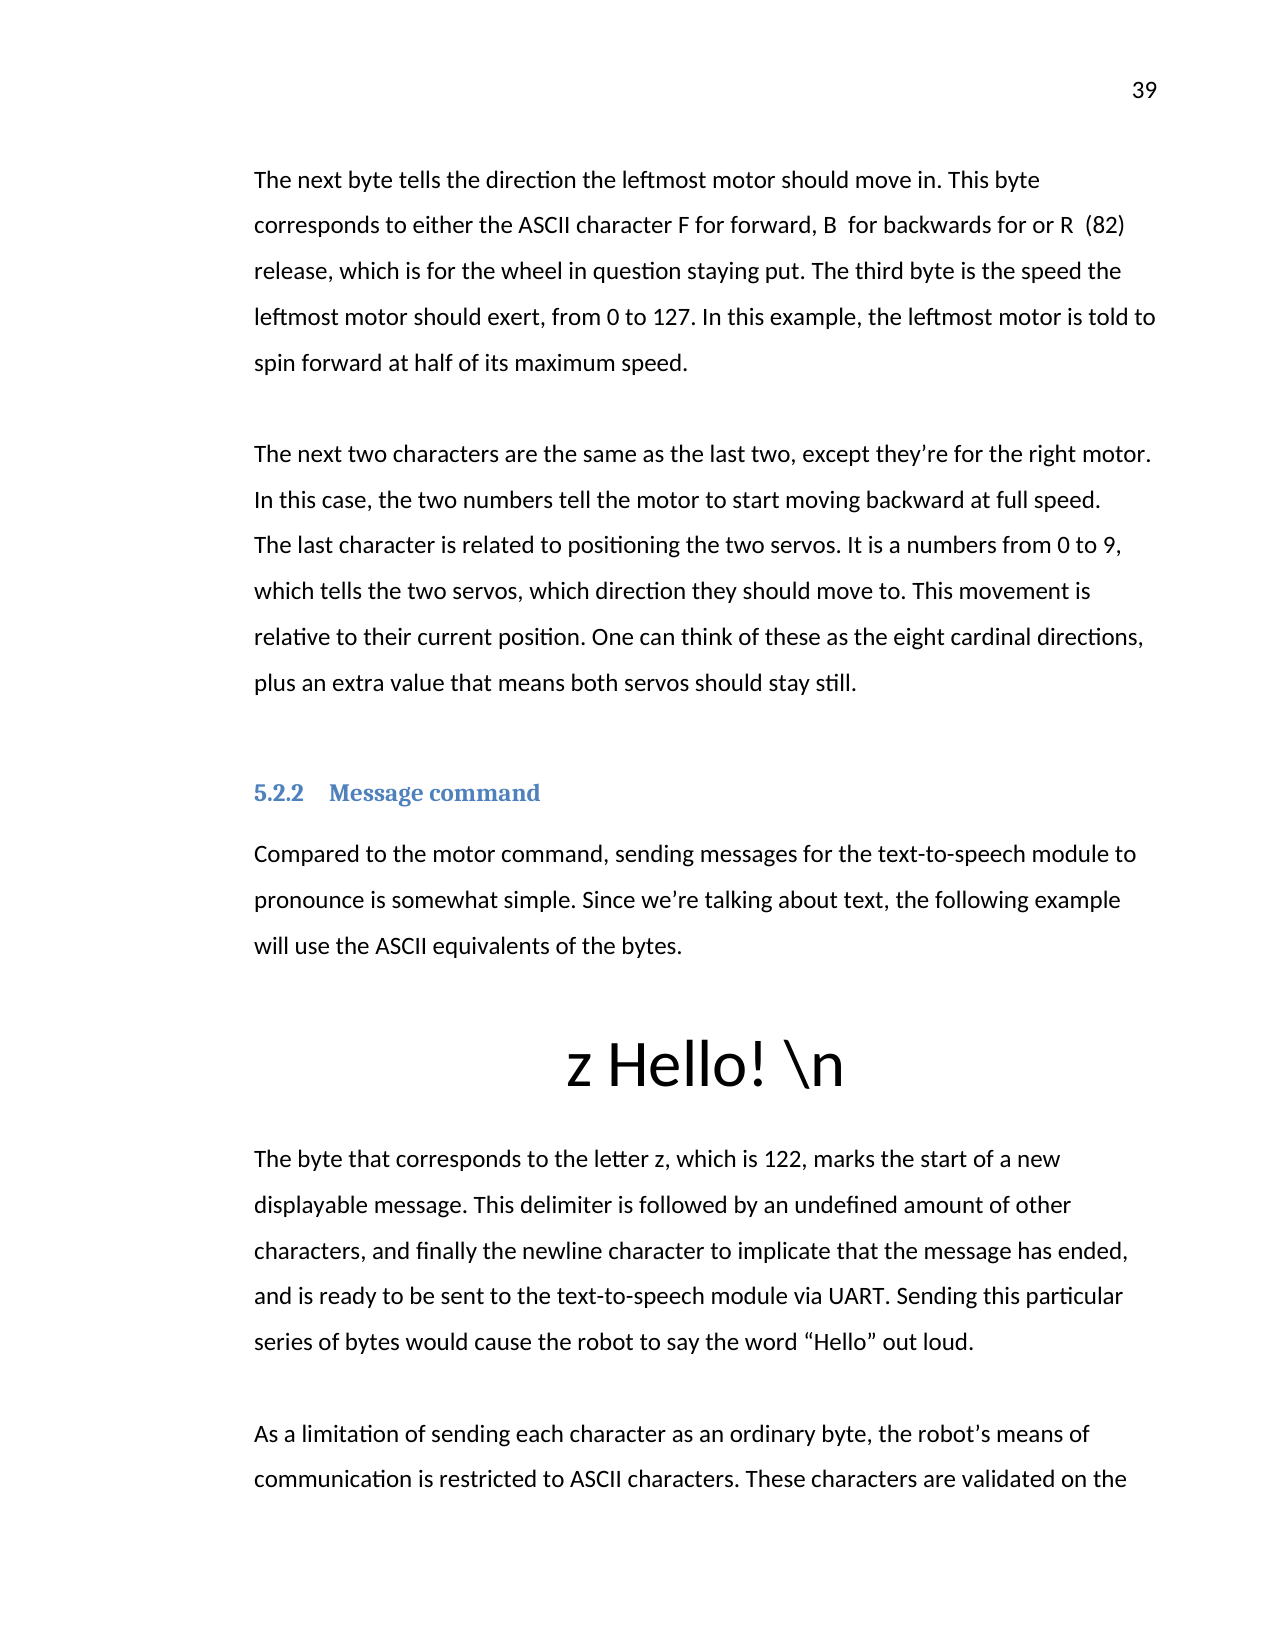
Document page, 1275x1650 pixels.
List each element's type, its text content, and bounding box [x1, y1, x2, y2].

text The next byte tells the direction the leftmost motor should move in. This byte corresponds to either the ASCII character F for forward, B for backwards for or R (82) release, which is for the wheel in question staying put. The third byte is the speed the leftmost motor should exert, from 0 to 127. In this example, the leftmost motor is told to spin forward at half of its maximum speed. [254, 164, 1157, 377]
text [254, 1418, 1157, 1494]
text The next two characters are the same as the last two, except they’re for the right motor. In this case, the two numbers tell the motor to start moving backward at full speed. [254, 438, 1157, 514]
text The byte that corresponds to the letter z, which is 122, marks the start of a new displayable message. This delimiter is followed by an undefined amount of other characters, and finally the newline character to implicate that the message has ended, and is ready to be sent to the text-to-speech module via UART. Sending this particular series of bytes would cause the robot to say the word “Hello” out loud. [254, 1143, 1157, 1357]
text The last character is related to positioning the two servos. It is a numbers from 0 to 9, which tells the two servos, which direction they should move to. This movement is relative to their current position. One can think of these as the eight cardinal directions, plus an extra value that means both servos should stay still. [254, 530, 1157, 697]
subtitle Message command [254, 779, 1157, 808]
text Compared to the motor command, sending messages for the text-to-speech module to pronounce is somewhat simple. Since we’re talking about text, the following example will use the ASCII equivalents of the bytes. [254, 838, 1157, 960]
text z Hello! \n [254, 1021, 1157, 1103]
